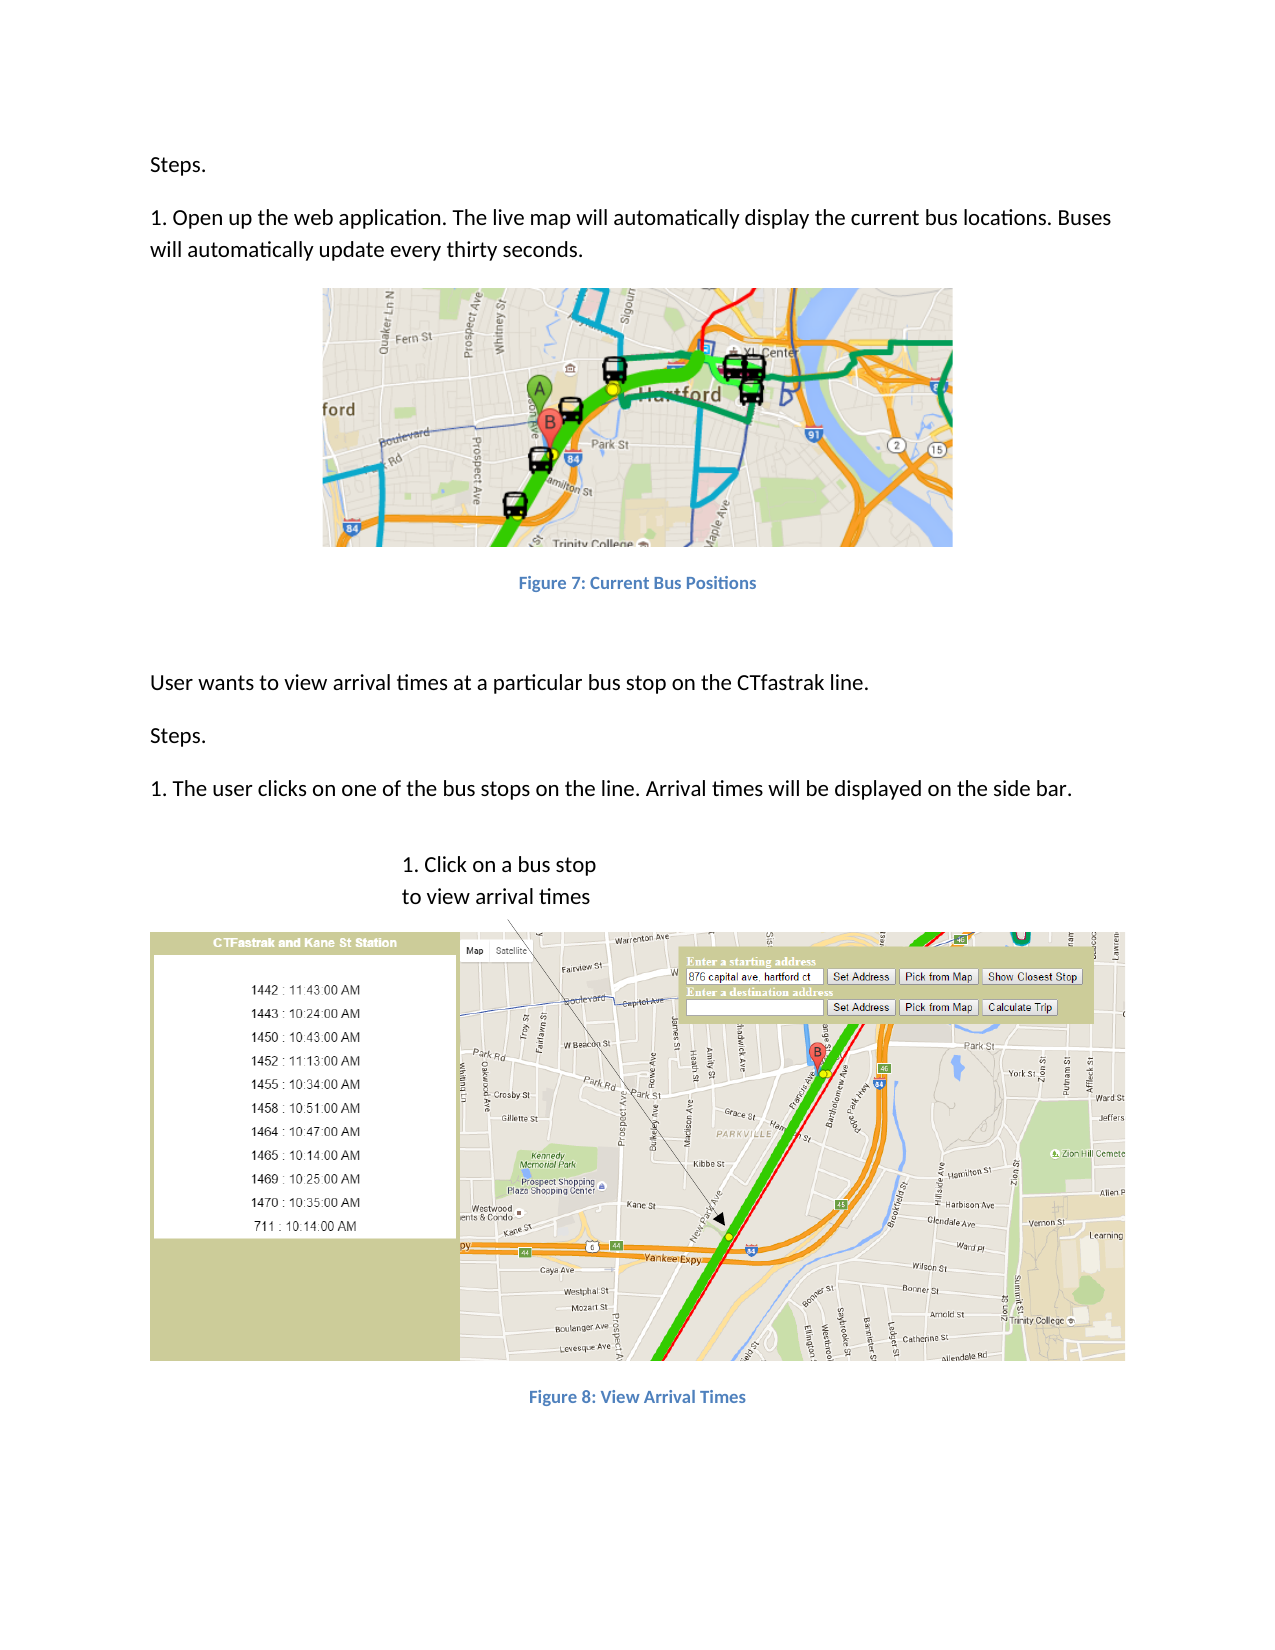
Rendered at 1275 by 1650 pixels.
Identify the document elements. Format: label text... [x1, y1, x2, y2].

text 1. Open up the web application. The live map will automatically display the current bus locations. Buses will automatically update every thirty seconds. [150, 203, 1125, 263]
text Steps. [150, 721, 1125, 749]
picture [150, 932, 1125, 1361]
text User wants to view arrival times at a particular bus stop on the CTfastrak line. [150, 668, 1125, 696]
picture [322, 288, 953, 547]
text 1. The user clicks on one of the bus stops on the line. Arrival times will be displayed on the side bar. [150, 774, 1125, 802]
text Steps. [150, 150, 1125, 178]
